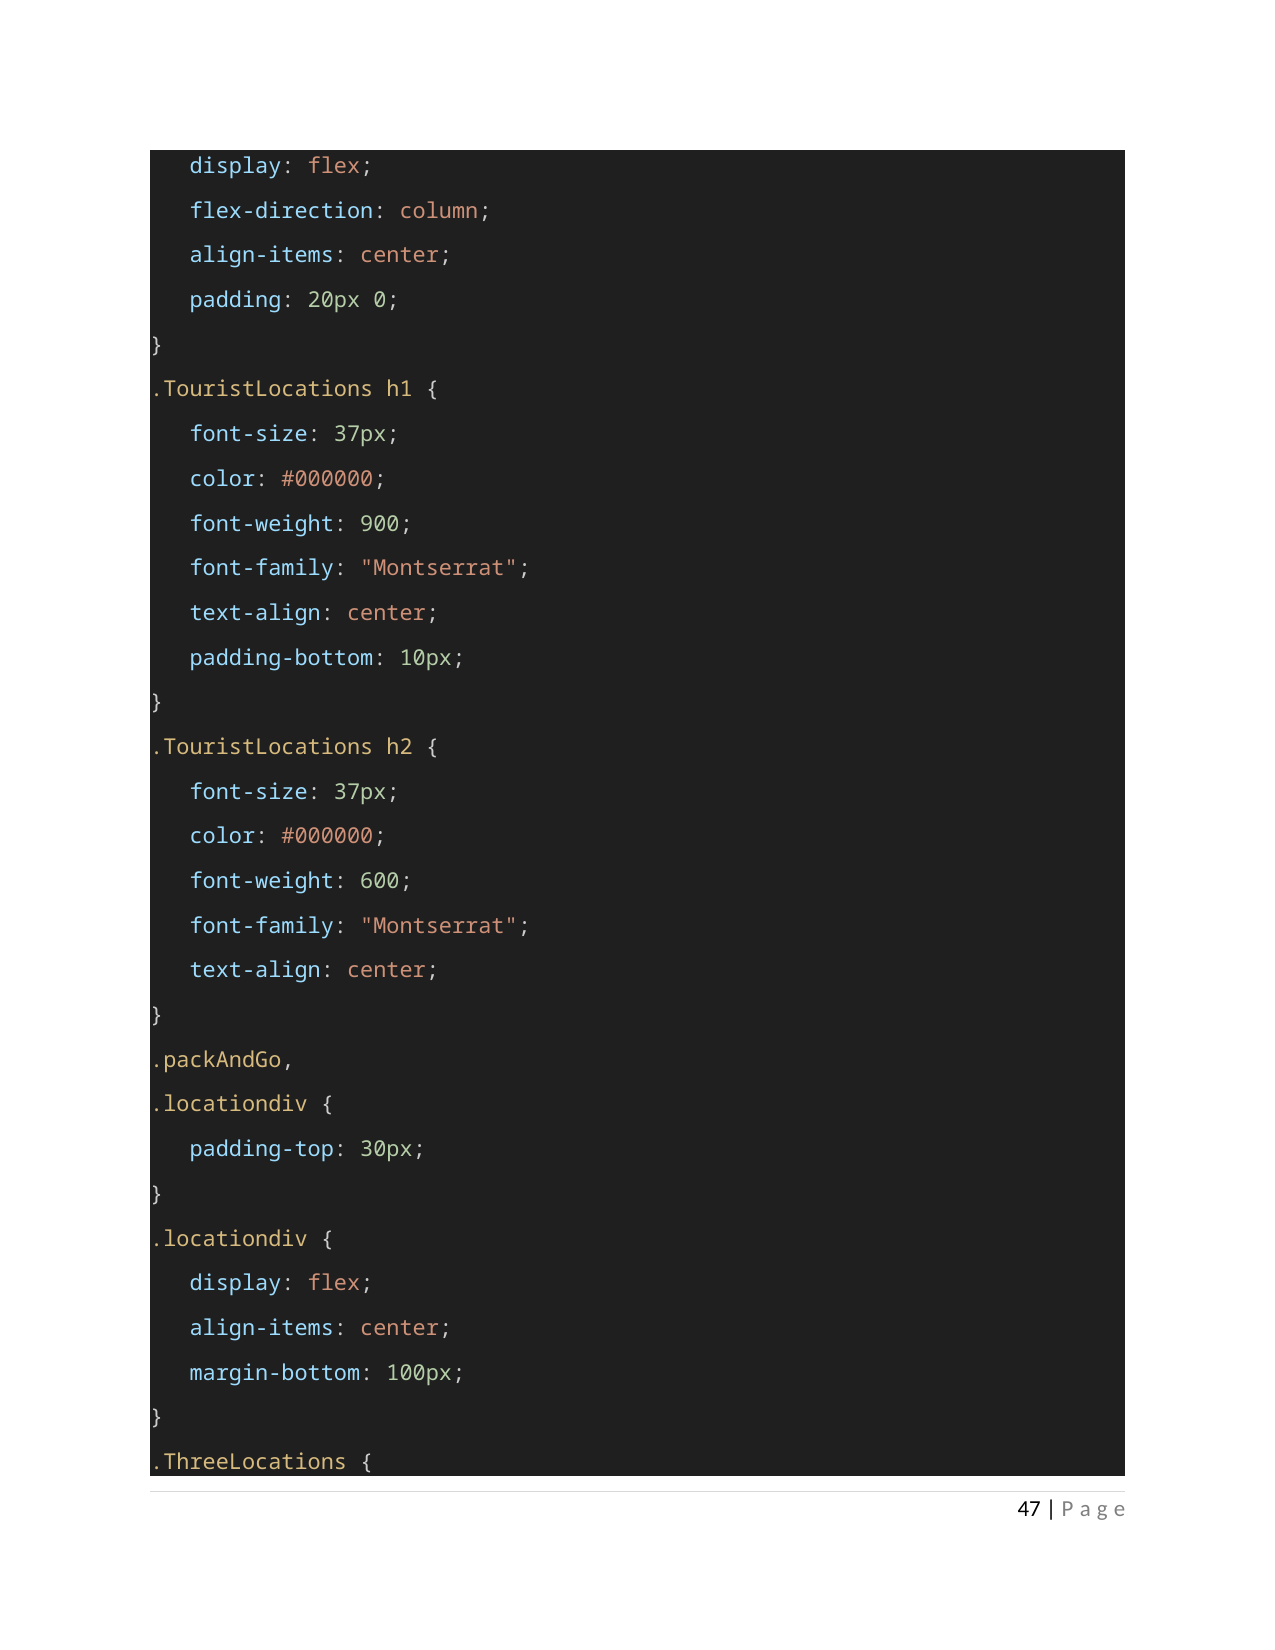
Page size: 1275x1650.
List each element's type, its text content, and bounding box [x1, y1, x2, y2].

text align-items: center; [150, 239, 1125, 269]
text flex-direction: column; [150, 195, 1125, 224]
text text-align: center; [150, 597, 1125, 627]
text .packAndGo, [150, 1044, 1125, 1073]
text color: #000000; [150, 820, 1125, 850]
text text-align: center; [150, 954, 1125, 984]
text .ThreeLocations { [150, 1446, 1125, 1476]
text font-weight: 900; [150, 507, 1125, 537]
text } [150, 1401, 1125, 1431]
text } [150, 1178, 1125, 1208]
text align-items: center; [150, 1312, 1125, 1342]
text padding-bottom: 10px; [150, 642, 1125, 671]
text font-family: "Montserrat"; [150, 910, 1125, 939]
text padding-top: 30px; [150, 1133, 1125, 1163]
text .TouristLocations h1 { [150, 373, 1125, 403]
text .locationdiv { [150, 1088, 1125, 1118]
text padding: 20px 0; [150, 284, 1125, 314]
text margin-bottom: 100px; [150, 1357, 1125, 1386]
text } [150, 329, 1125, 358]
text font-weight: 600; [150, 865, 1125, 895]
text display: flex; [150, 1267, 1125, 1297]
text font-size: 37px; [150, 418, 1125, 448]
text font-family: "Montserrat"; [150, 552, 1125, 582]
text font-size: 37px; [150, 776, 1125, 805]
text .locationdiv { [150, 1222, 1125, 1252]
text } [150, 686, 1125, 716]
text .TouristLocations h2 { [150, 731, 1125, 761]
text } [150, 999, 1125, 1029]
text color: #000000; [150, 463, 1125, 493]
text display: flex; [150, 150, 1125, 180]
